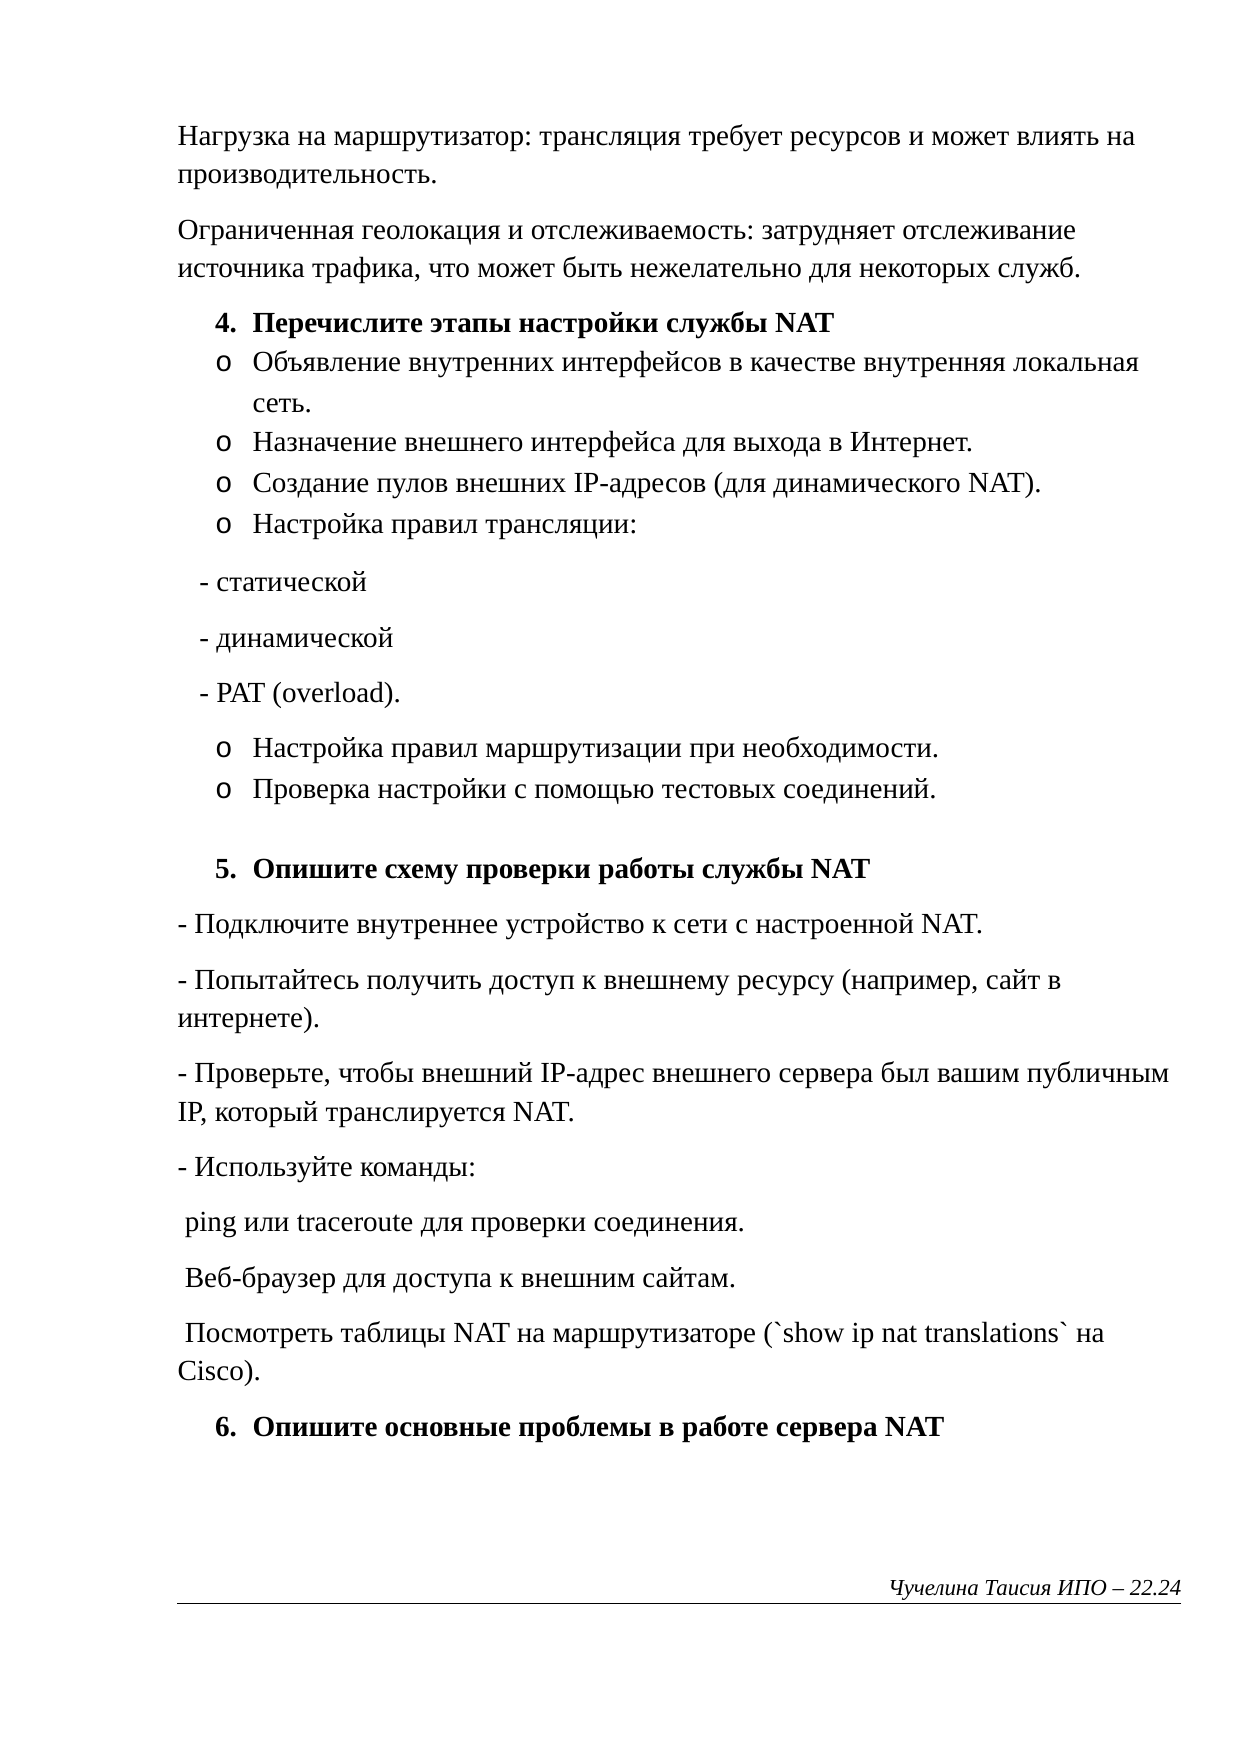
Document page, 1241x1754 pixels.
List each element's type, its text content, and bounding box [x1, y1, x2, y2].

list Опишите схему проверки работы службы NAT [215, 851, 1181, 885]
text Чучелина Таисия ИПО – 22.24 [177, 1574, 1181, 1603]
text ping или traceroute для проверки соединения. [177, 1204, 1181, 1238]
text Веб-браузер для доступа к внешним сайтам. [177, 1260, 1181, 1293]
list Назначение внешнего интерфейса для выхода в Интернет. [215, 424, 1181, 460]
list Настройка правил маршрутизации при необходимости. [215, 730, 1181, 766]
text - статической [177, 564, 1181, 598]
text - Попытайтесь получить доступ к внешнему ресурсу (например, сайт в интернете). [177, 962, 1181, 1034]
list Настройка правил трансляции: [215, 506, 1181, 542]
list Создание пулов внешних IP-адресов (для динамического NAT). [215, 465, 1181, 501]
list Проверка настройки с помощью тестовых соединений. [215, 771, 1181, 807]
text - Используйте команды: [177, 1149, 1181, 1183]
list Перечислите этапы настройки службы NAT [215, 306, 1181, 339]
text Посмотреть таблицы NAT на маршрутизаторе (`show ip nat translations` на Cisco). [177, 1315, 1181, 1387]
list Опишите основные проблемы в работе сервера NAT [215, 1409, 1181, 1442]
text - Подключите внутреннее устройство к сети с настроенной NAT. [177, 907, 1181, 940]
list Объявление внутренних интерфейсов в качестве внутренняя локальная сеть. [215, 344, 1181, 419]
text Нагрузка на маршрутизатор: трансляция требует ресурсов и может влиять на производительность. [177, 118, 1181, 190]
text - Проверьте, чтобы внешний IP-адрес внешнего сервера был вашим публичным IP, который транслируется NAT. [177, 1056, 1181, 1128]
text Ограниченная геолокация и отслеживаемость: затрудняет отслеживание источника трафика, что может быть нежелательно для некоторых служб. [177, 212, 1181, 284]
text - динамической [177, 620, 1181, 653]
text - PAT (overload). [177, 675, 1181, 708]
